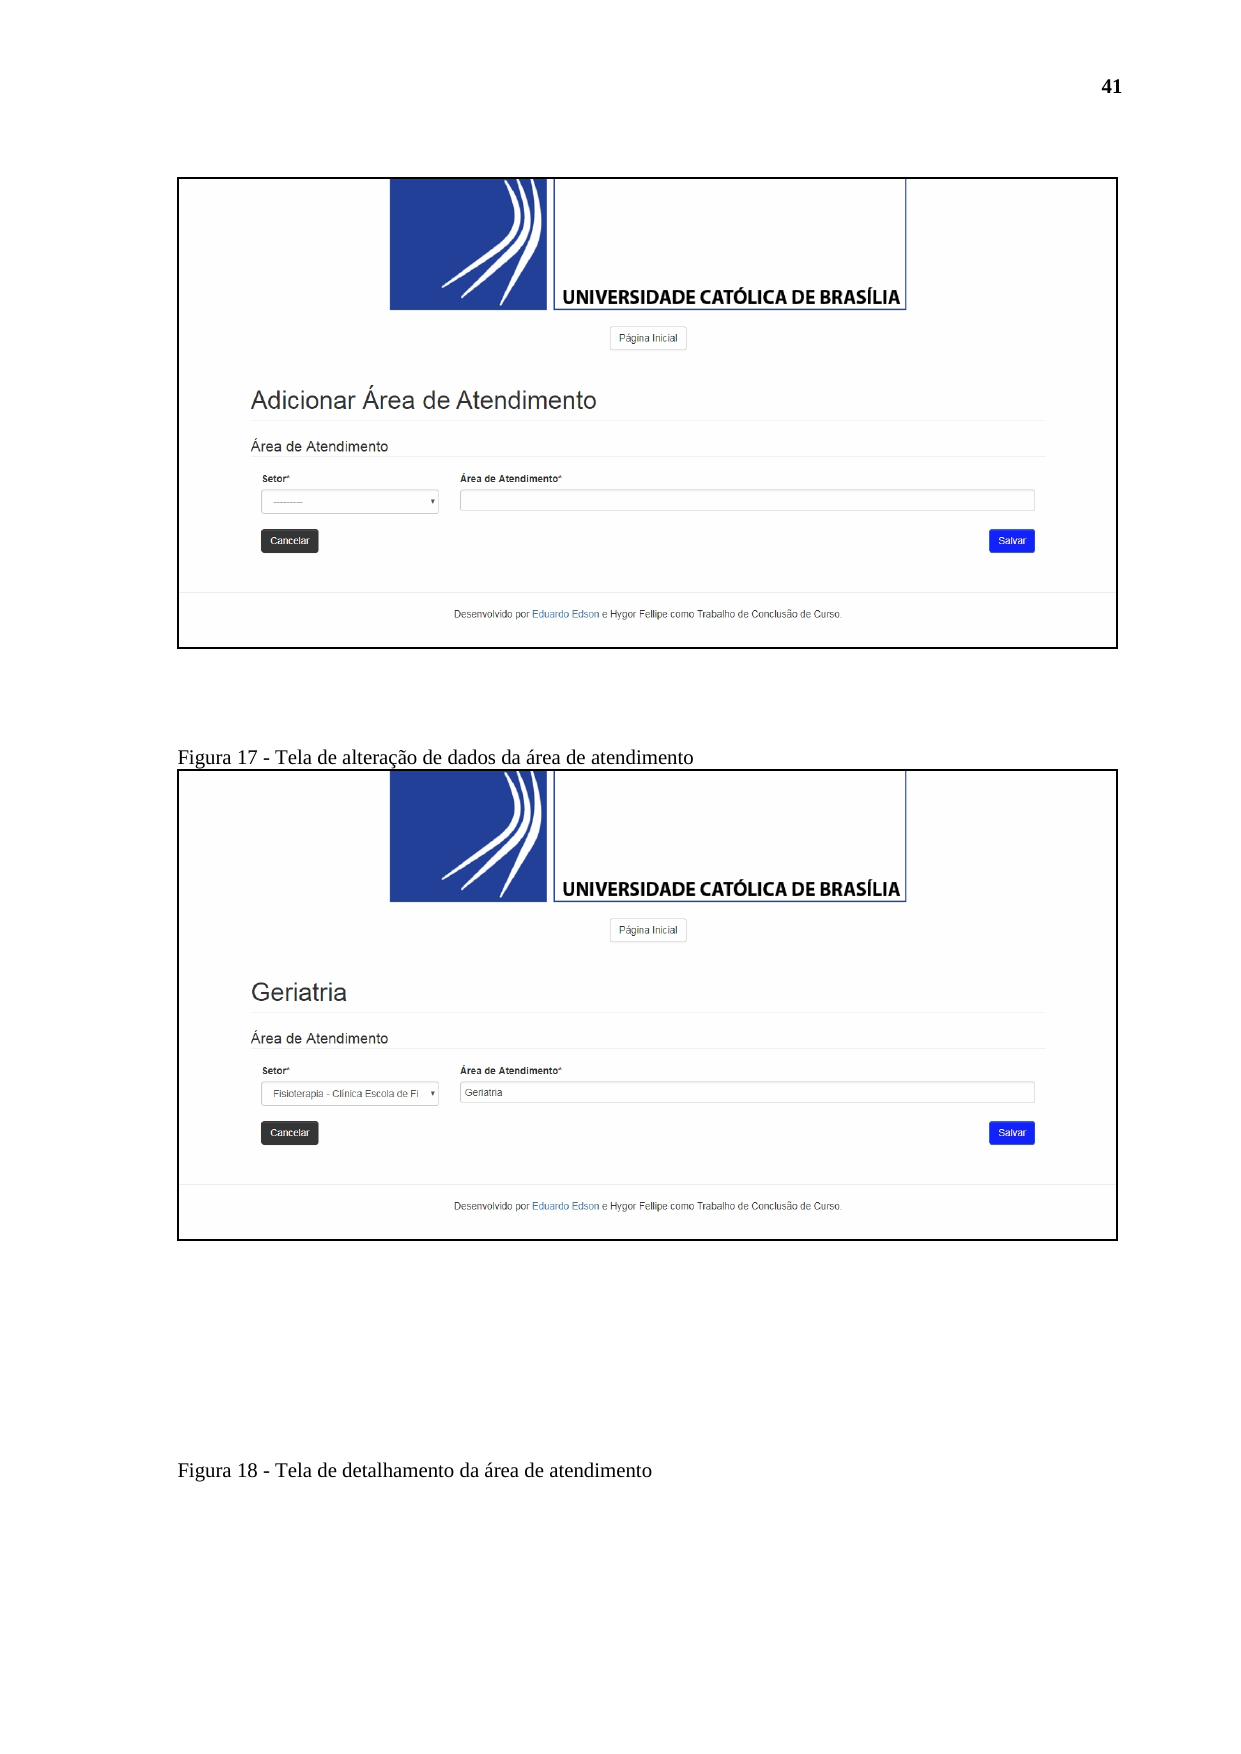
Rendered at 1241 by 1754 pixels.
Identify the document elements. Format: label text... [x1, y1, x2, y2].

picture [179, 179, 1116, 647]
picture [179, 771, 1116, 1239]
text Figura 18 - Tela de detalhamento da área de atendimento [177, 1458, 1122, 1482]
